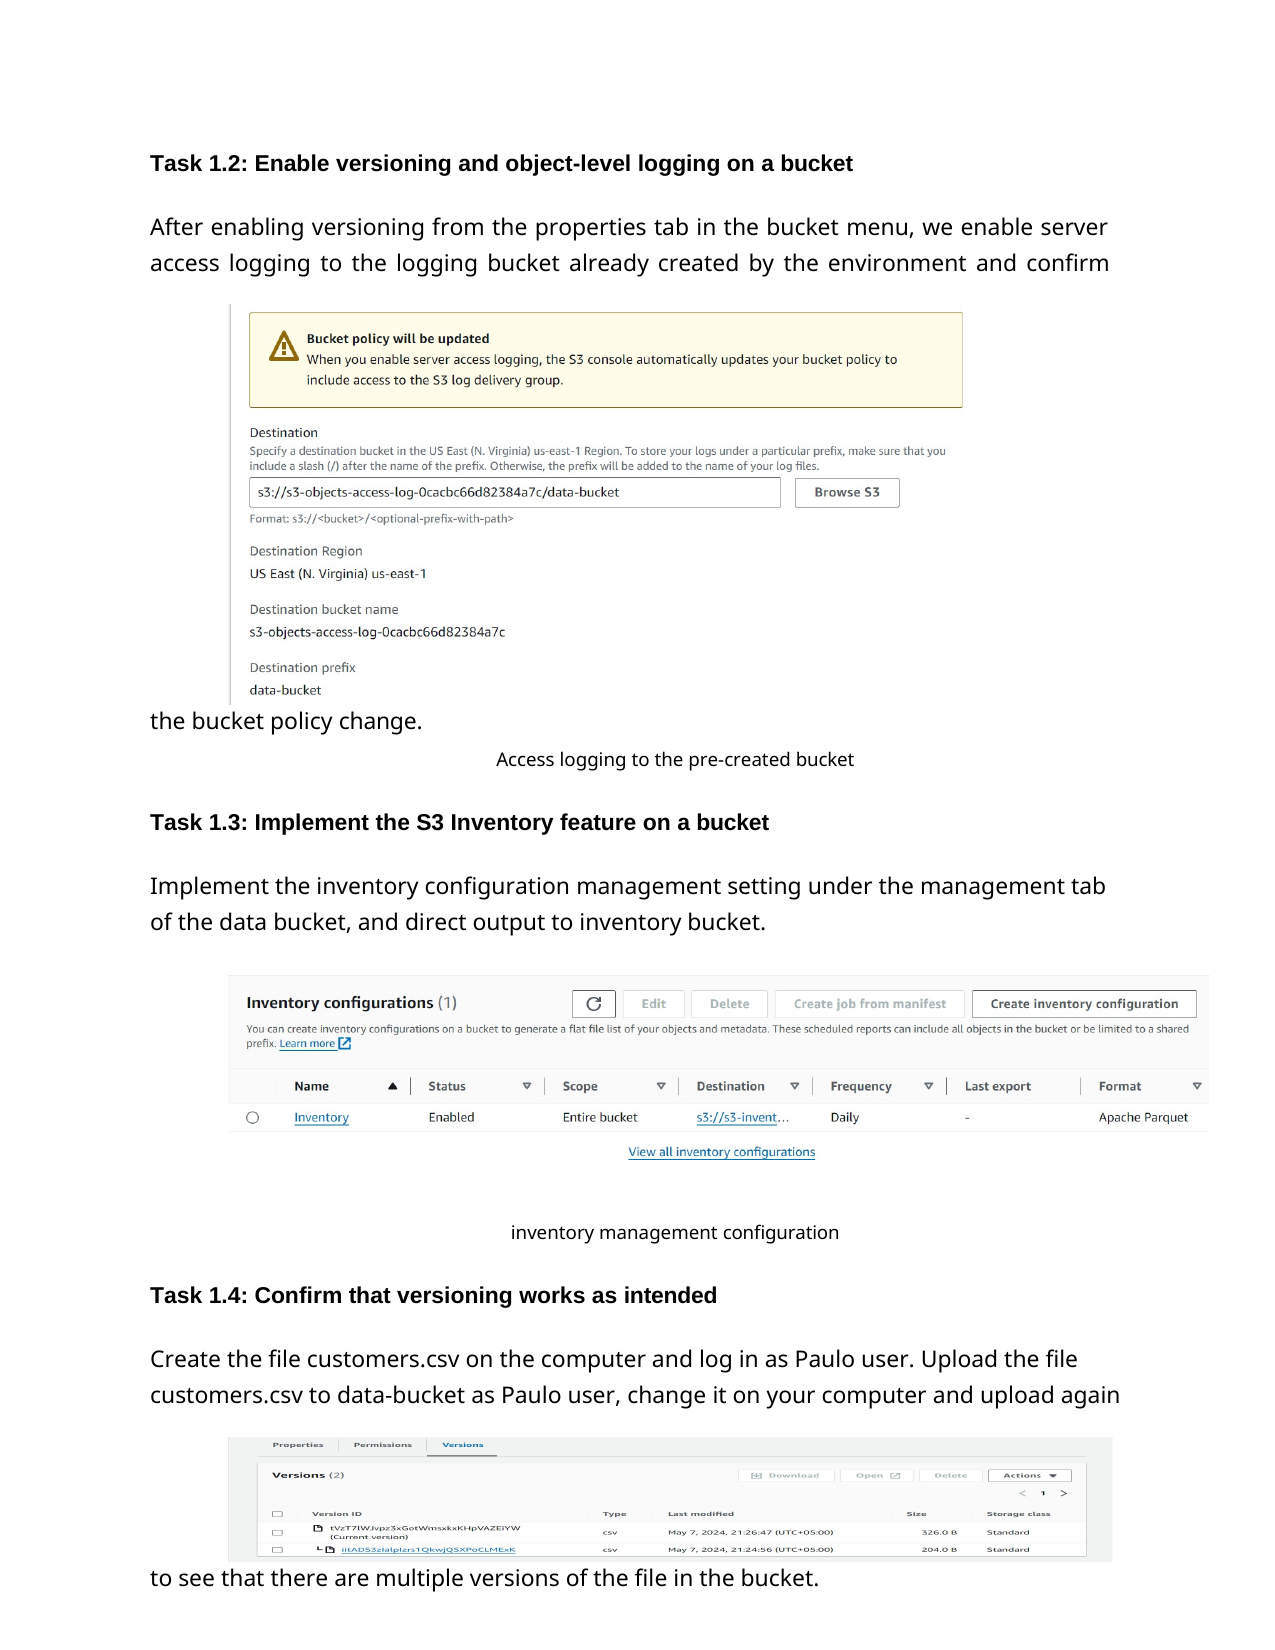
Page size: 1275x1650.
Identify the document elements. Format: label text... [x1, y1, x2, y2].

text Implement the inventory configuration management setting under the management tab of the data bucket, and direct output to inventory bucket. [150, 870, 1122, 937]
text After enabling versioning from the properties tab in the bucket menu, we enable server access logging to the logging bucket already created by the environment and confirm the bucket policy change. [150, 211, 1110, 736]
text Create the file customers.csv on the computer and log in as Paulo user. Upload the file customers.csv to data-bucket as Paulo user, change it on your computer and upload again to see that there are multiple versions of the file in the bucket. [150, 1343, 1122, 1593]
picture [228, 975, 1210, 1160]
subtitle Task 1.3: Implement the S3 Inventory feature on a bucket [150, 809, 1217, 836]
text Access logging to the pre-created bucket [214, 746, 1136, 772]
text inventory management configuration [214, 1219, 1136, 1245]
subtitle Task 1.4: Confirm that versioning works as intended [150, 1282, 1217, 1309]
subtitle Task 1.2: Enable versioning and object-level logging on a bucket [150, 150, 1217, 176]
